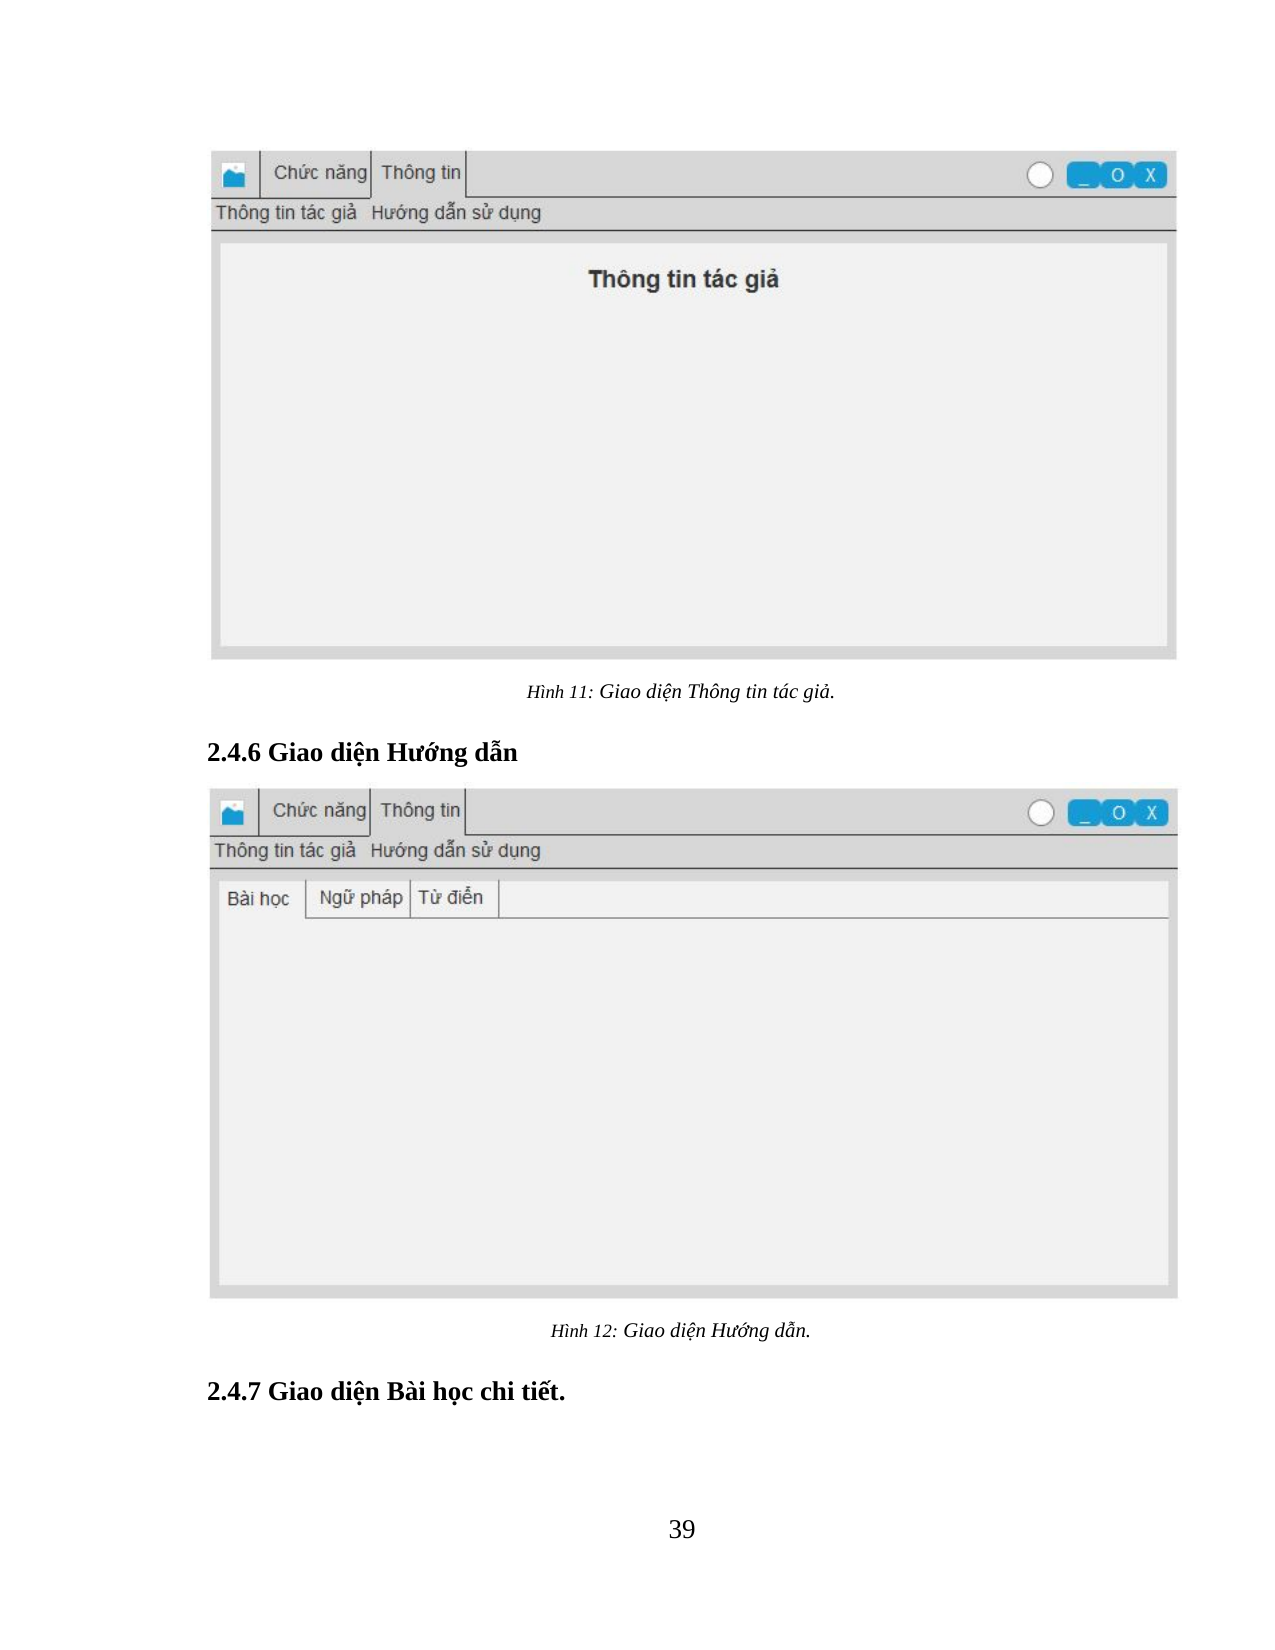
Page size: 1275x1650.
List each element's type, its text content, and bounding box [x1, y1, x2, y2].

text Hình 11: Giao diện Thông tin tác giả. [207, 679, 1157, 703]
text 2.4.7 Giao diện Bài học chi tiết. [207, 1375, 1157, 1406]
picture [206, 782, 1182, 1304]
text Hình 12: Giao diện Hướng dẫn. [207, 1318, 1157, 1342]
picture [206, 147, 1182, 665]
text 2.4.6 Giao diện Hướng dẫn [207, 736, 1157, 767]
